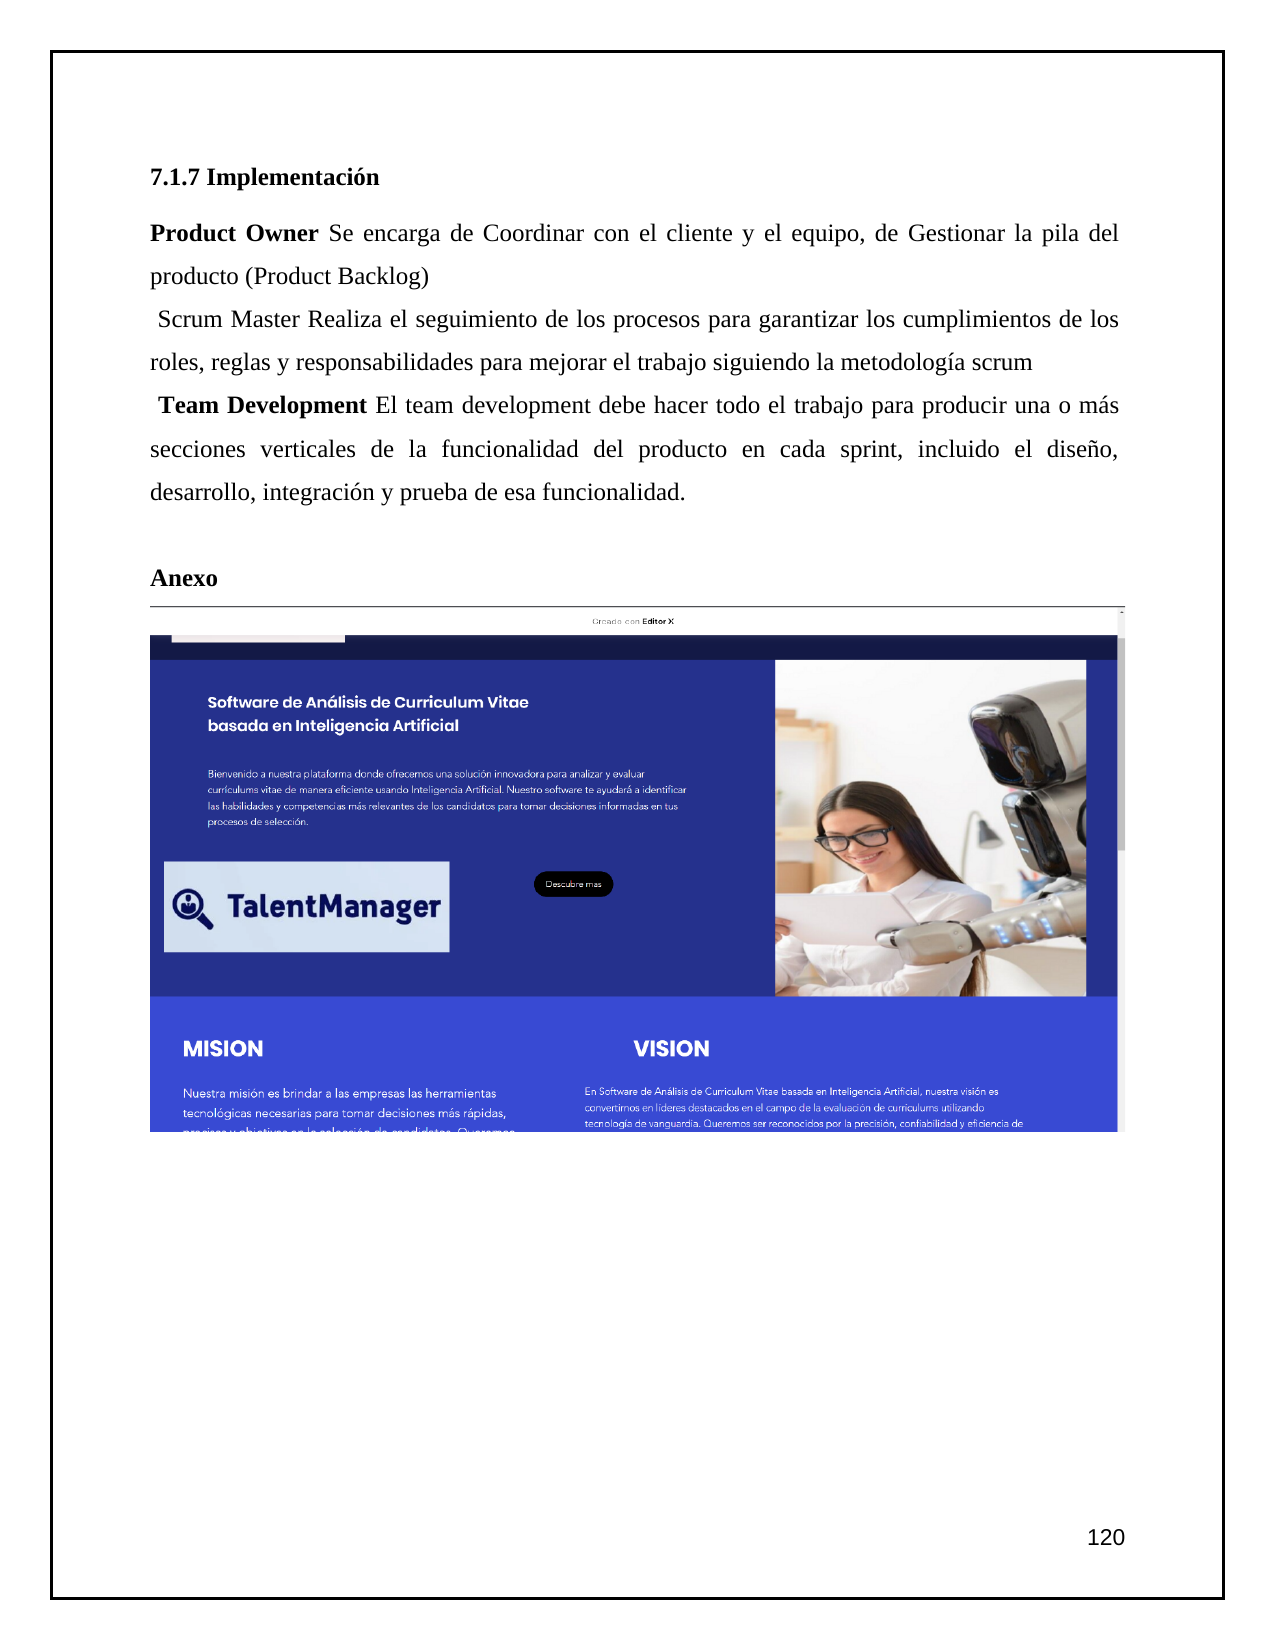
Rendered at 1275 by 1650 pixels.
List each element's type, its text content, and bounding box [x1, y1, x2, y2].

text Product Owner Se encarga de Coordinar con el cliente y el equipo, de Gestionar la pila del producto (Product Backlog) [150, 218, 1120, 290]
text Scrum Master Realiza el seguimiento de los procesos para garantizar los cumplimientos de los roles, reglas y responsabilidades para mejorar el trabajo siguiendo la metodología scrum [150, 304, 1120, 376]
picture [150, 606, 1125, 1132]
text Team Development El team development debe hacer todo el trabajo para producir una o más secciones verticales de la funcionalidad del producto en cada sprint, incluido el diseño, desarrollo, integración y prueba de esa funcionalidad. [150, 391, 1120, 506]
subtitle 7.1.7 Implementación [150, 162, 1125, 191]
text Anexo [150, 563, 1120, 592]
